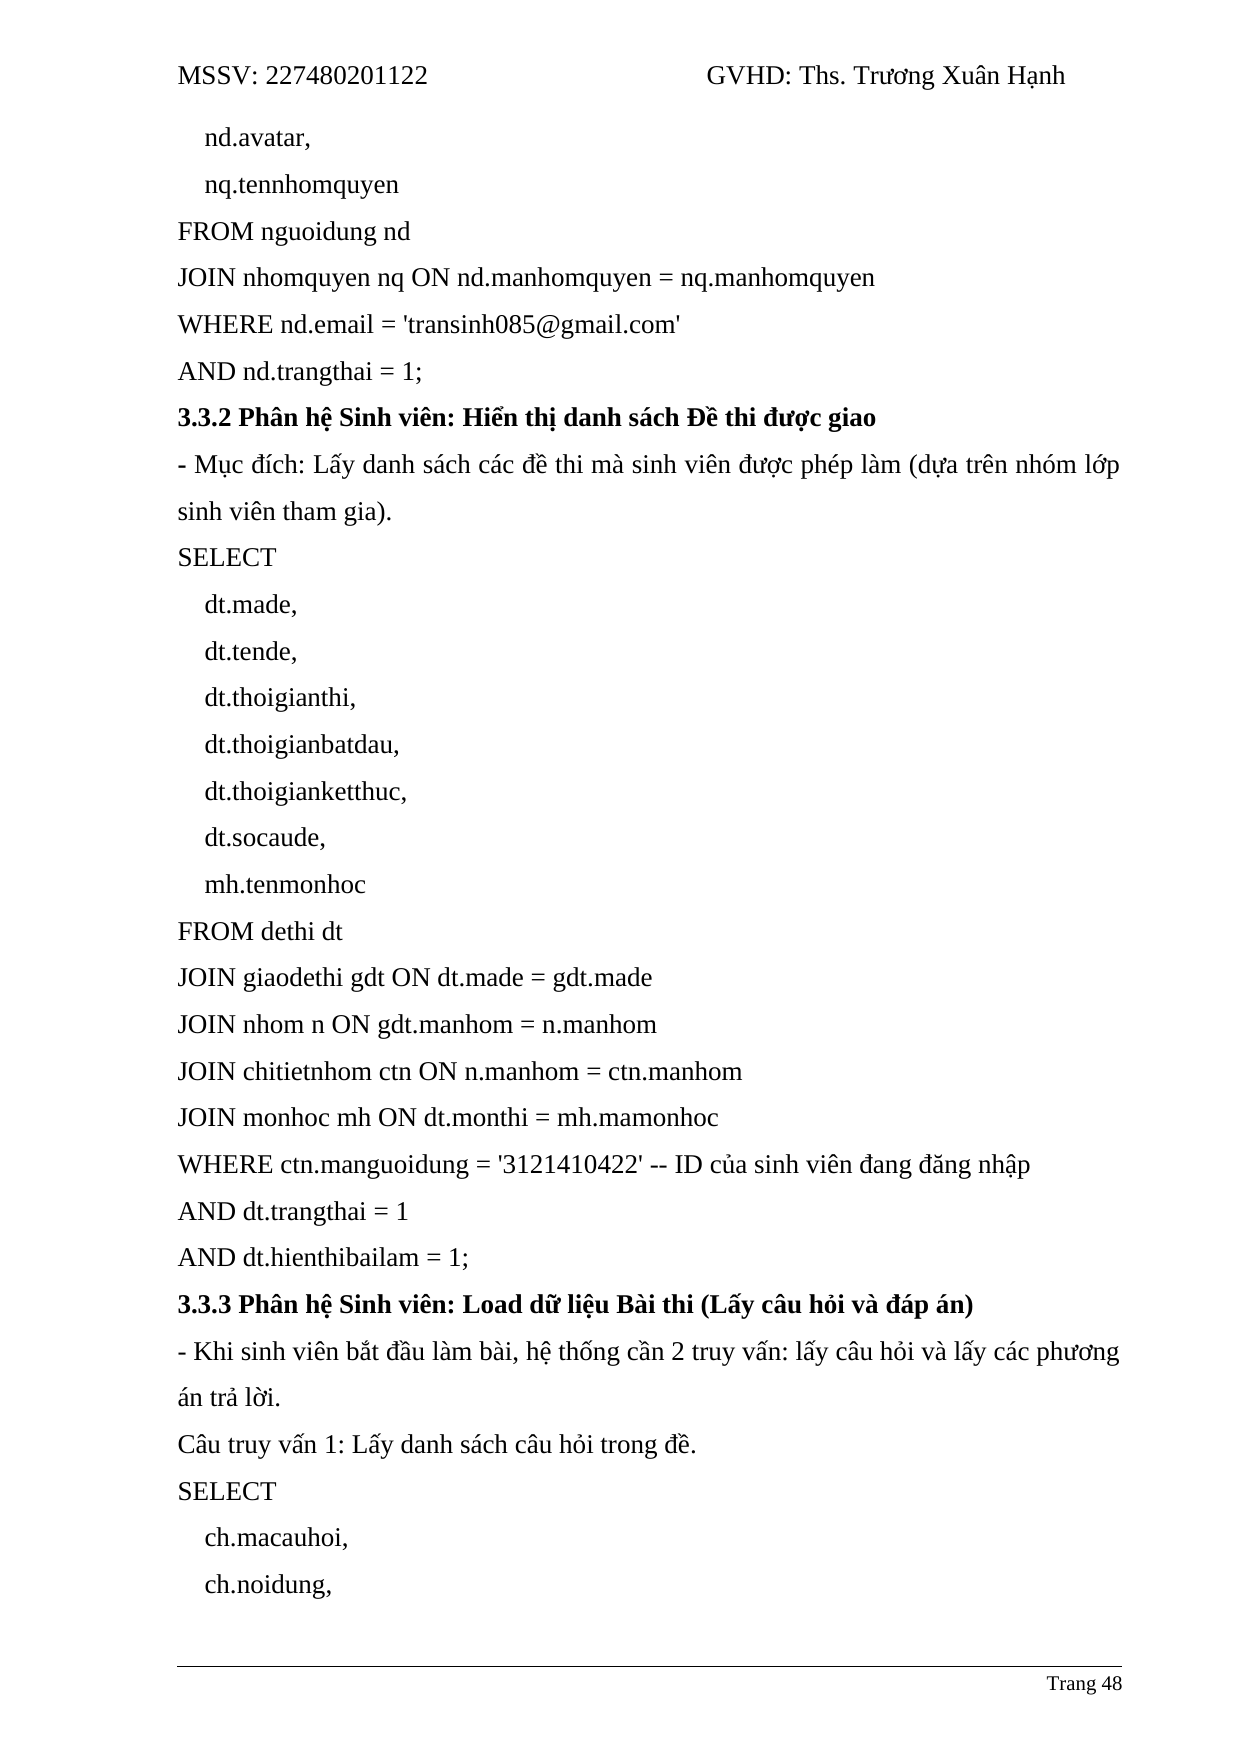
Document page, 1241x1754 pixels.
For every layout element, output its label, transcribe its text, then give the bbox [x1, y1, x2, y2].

text JOIN nhomquyen nq ON nd.manhomquyen = nq.manhomquyen [177, 261, 1122, 292]
text AND nd.trangthai = 1; [177, 355, 1122, 386]
text FROM nguoidung nd [177, 215, 1122, 246]
text dt.made, [177, 588, 1122, 619]
text WHERE ctn.manguoidung = '3121410422' -- ID của sinh viên đang đăng nhập [177, 1148, 1122, 1179]
text AND dt.hienthibailam = 1; [177, 1241, 1122, 1272]
text FROM dethi dt [177, 915, 1122, 946]
text SELECT [177, 541, 1122, 572]
subtitle 3.3.2 Phân hệ Sinh viên: Hiển thị danh sách Đề thi được giao [177, 401, 1122, 432]
text dt.thoigianketthuc, [177, 775, 1122, 806]
text ch.macauhoi, [177, 1521, 1122, 1552]
text JOIN monhoc mh ON dt.monthi = mh.mamonhoc [177, 1101, 1122, 1132]
text ch.noidung, [177, 1568, 1122, 1599]
text JOIN giaodethi gdt ON dt.made = gdt.made [177, 961, 1122, 992]
text Câu truy vấn 1: Lấy danh sách câu hỏi trong đề. [177, 1428, 1122, 1459]
text dt.tende, [177, 635, 1122, 666]
text nq.tennhomquyen [177, 168, 1122, 199]
text JOIN nhom n ON gdt.manhom = n.manhom [177, 1008, 1122, 1039]
text - Mục đích: Lấy danh sách các đề thi mà sinh viên được phép làm (dựa trên nhóm lớp sinh viên tham gia). [177, 448, 1122, 526]
text SELECT [177, 1475, 1122, 1506]
text - Khi sinh viên bắt đầu làm bài, hệ thống cần 2 truy vấn: lấy câu hỏi và lấy các phương án trả lời. [177, 1335, 1122, 1412]
text WHERE nd.email = 'transinh085@gmail.com' [177, 308, 1122, 339]
text nd.avatar, [177, 121, 1122, 152]
text dt.thoigianbatdau, [177, 728, 1122, 759]
text JOIN chitietnhom ctn ON n.manhom = ctn.manhom [177, 1055, 1122, 1086]
text mh.tenmonhoc [177, 868, 1122, 899]
text dt.socaude, [177, 821, 1122, 852]
text dt.thoigianthi, [177, 681, 1122, 712]
subtitle 3.3.3 Phân hệ Sinh viên: Load dữ liệu Bài thi (Lấy câu hỏi và đáp án) [177, 1288, 1122, 1319]
text AND dt.trangthai = 1 [177, 1195, 1122, 1226]
